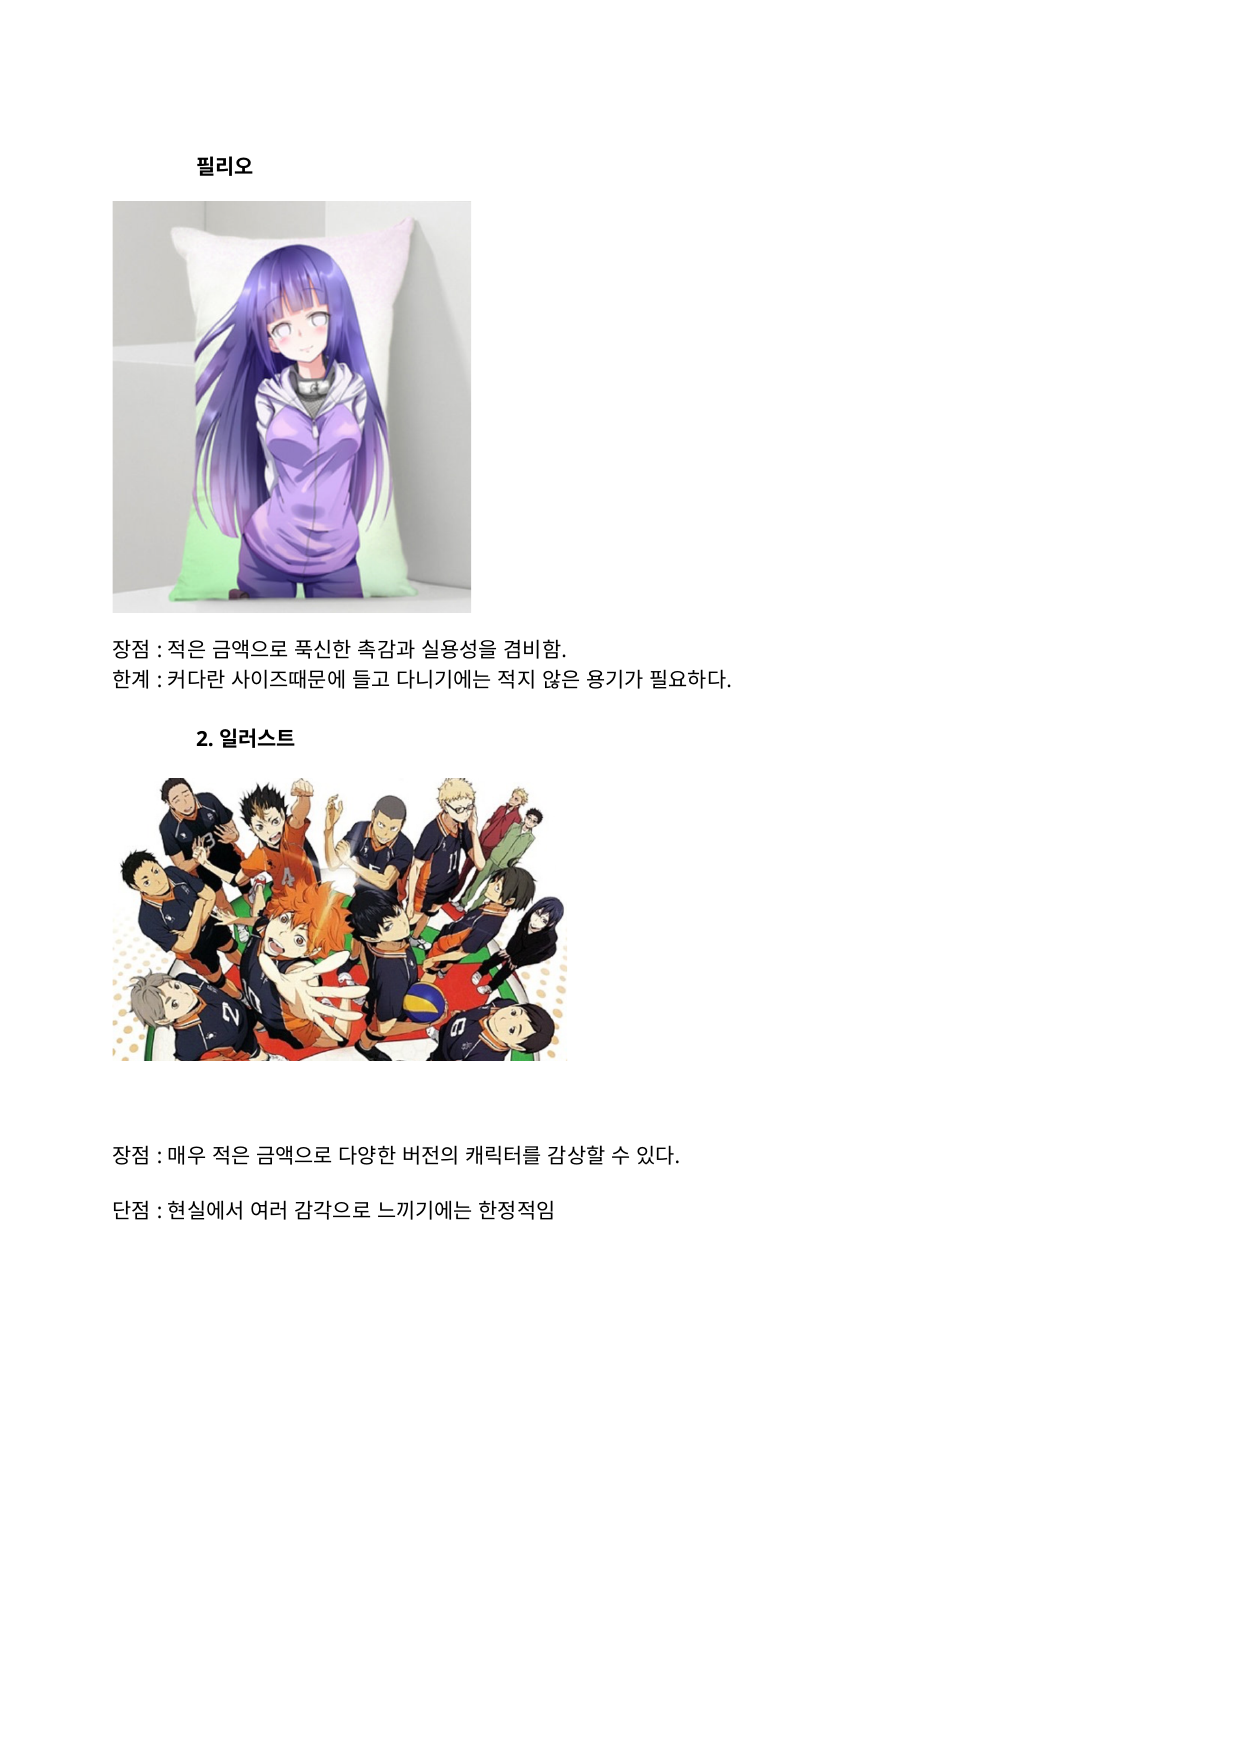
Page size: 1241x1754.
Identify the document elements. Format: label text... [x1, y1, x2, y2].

text 한계 : 커다란 사이즈때문에 들고 다니기에는 적지 않은 용기가 필요하다. [112, 664, 1128, 694]
text 단점 : 현실에서 여러 감각으로 느끼기에는 한정적임 [112, 1194, 1128, 1225]
text 장점 : 적은 금액으로 푹신한 촉감과 실용성을 겸비함. [112, 633, 1128, 664]
text 장점 : 매우 적은 금액으로 다양한 버전의 캐릭터를 감상할 수 있다. [112, 1139, 1128, 1169]
text 2. 일러스트 [112, 722, 1128, 753]
picture [112, 778, 568, 1061]
picture [112, 201, 472, 613]
text 필리오 [112, 150, 1128, 180]
